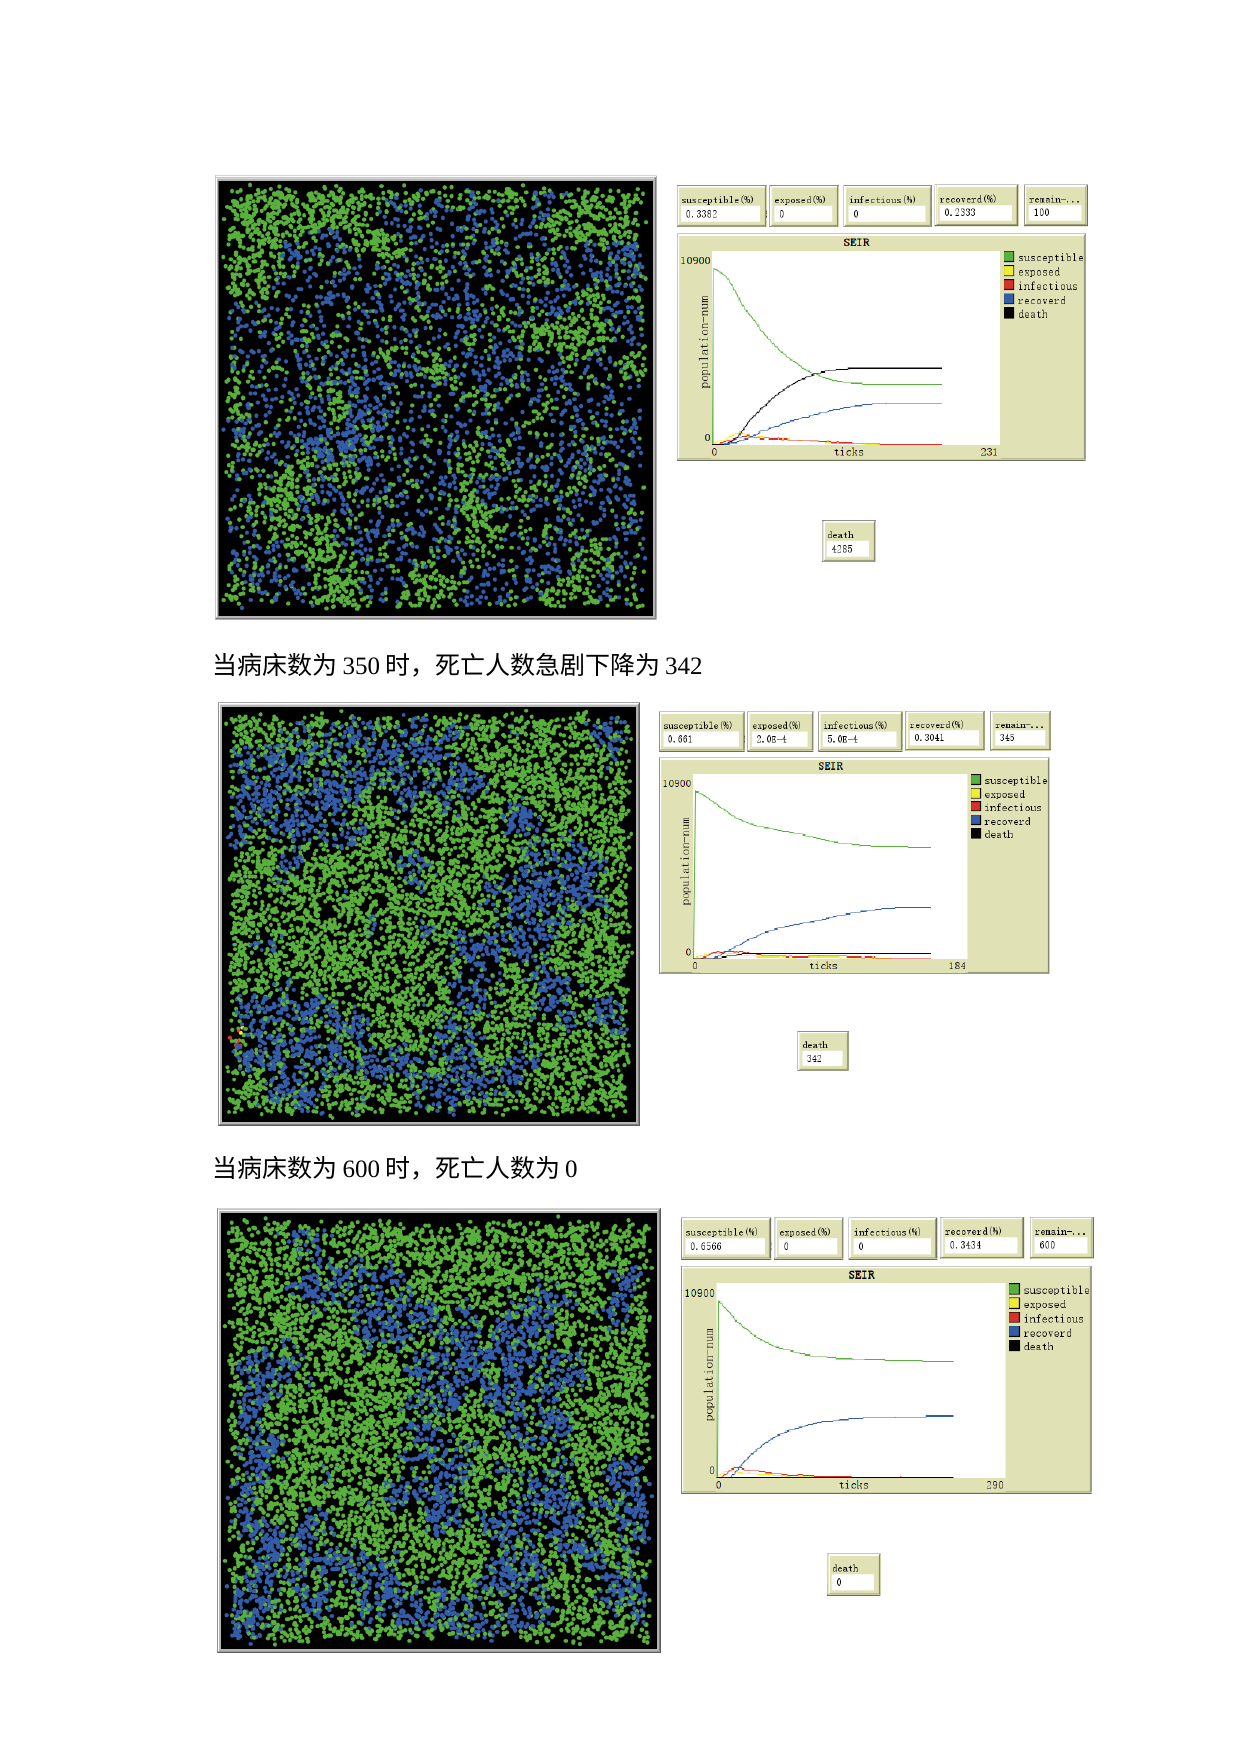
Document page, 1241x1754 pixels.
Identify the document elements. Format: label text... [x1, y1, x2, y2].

picture [212, 166, 1104, 632]
picture [212, 1202, 1104, 1661]
text 当病床数为350时，死亡人数急剧下降为342 [175, 646, 1065, 682]
text 当病床数为600时，死亡人数为0 [175, 1148, 1065, 1184]
picture [212, 700, 1104, 1134]
